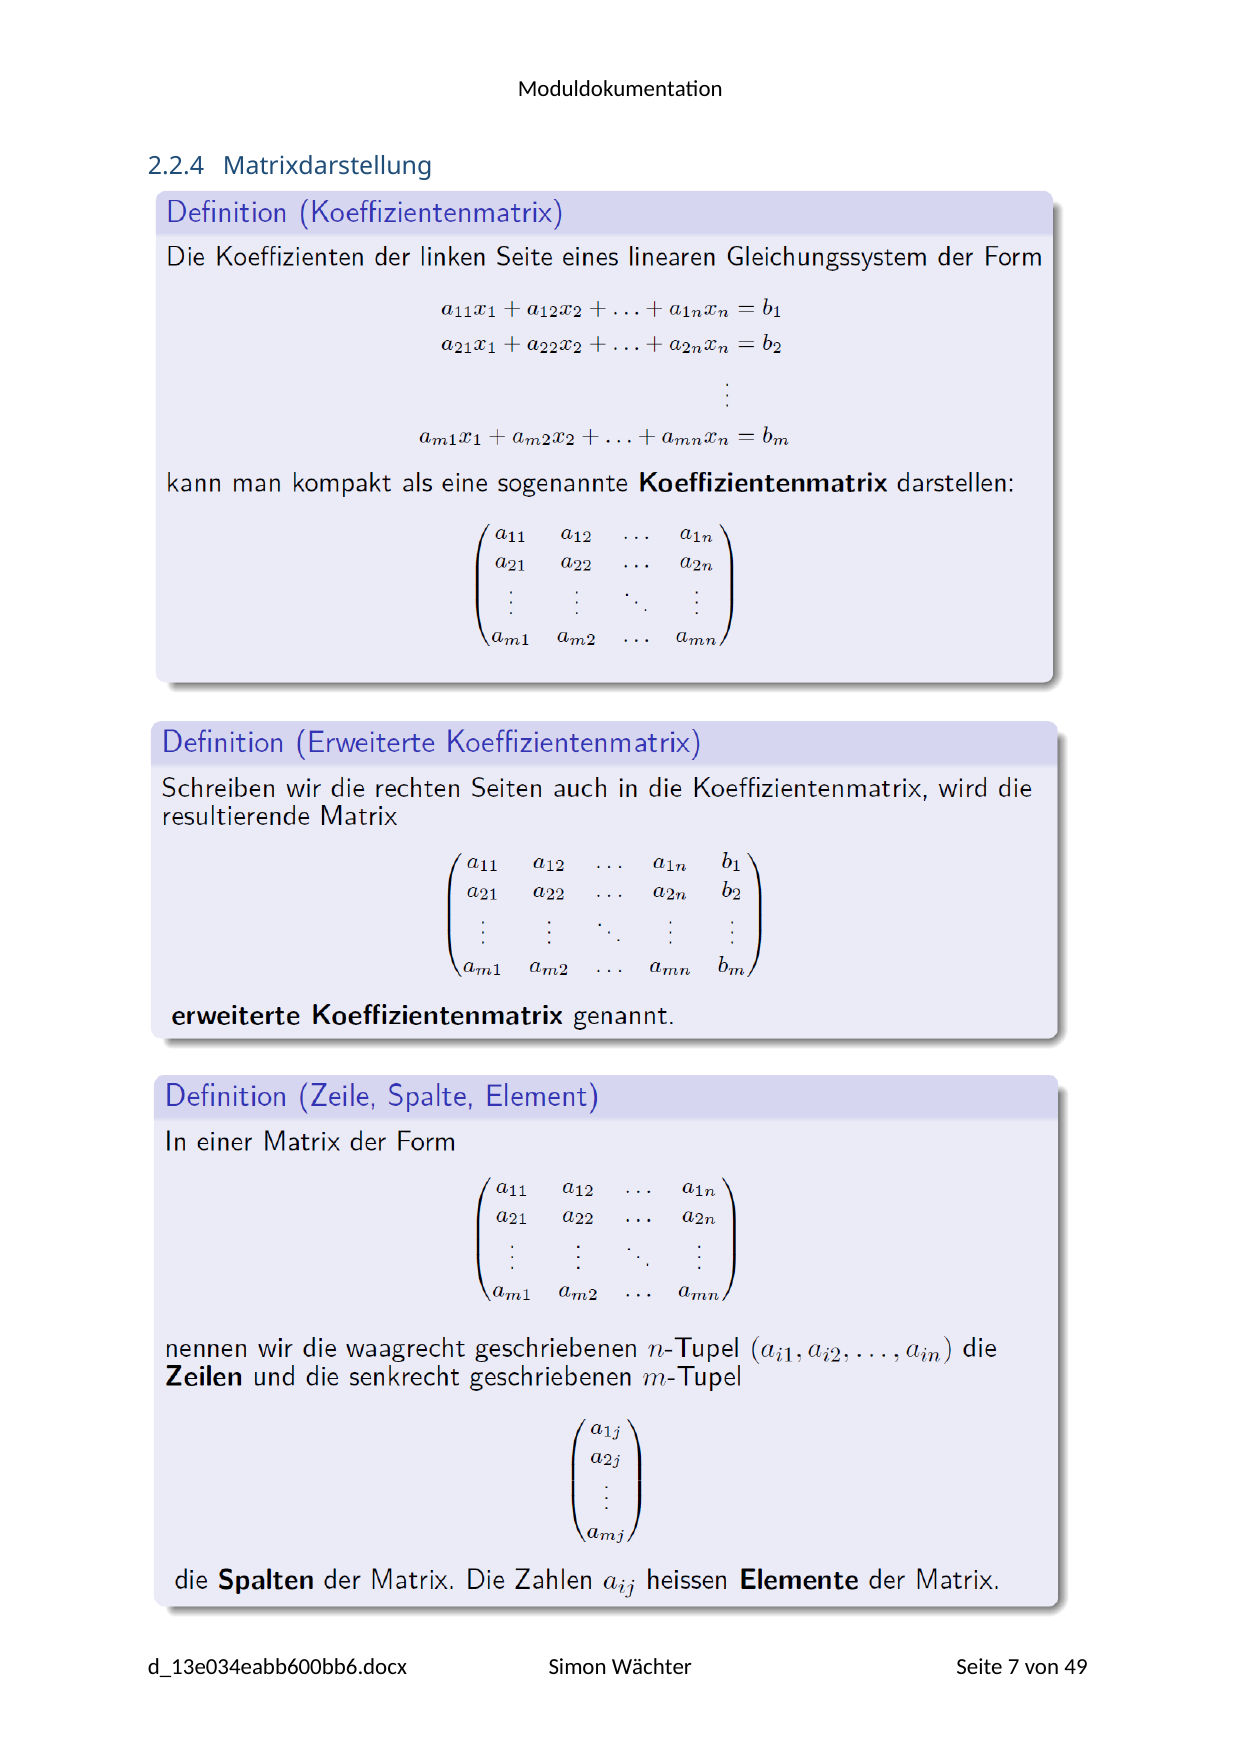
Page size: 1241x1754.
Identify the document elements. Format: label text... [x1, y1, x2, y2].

picture [147, 1069, 1071, 1620]
picture [147, 716, 1071, 1051]
subtitle Matrixdarstellung [148, 148, 1093, 182]
picture [147, 184, 1068, 698]
